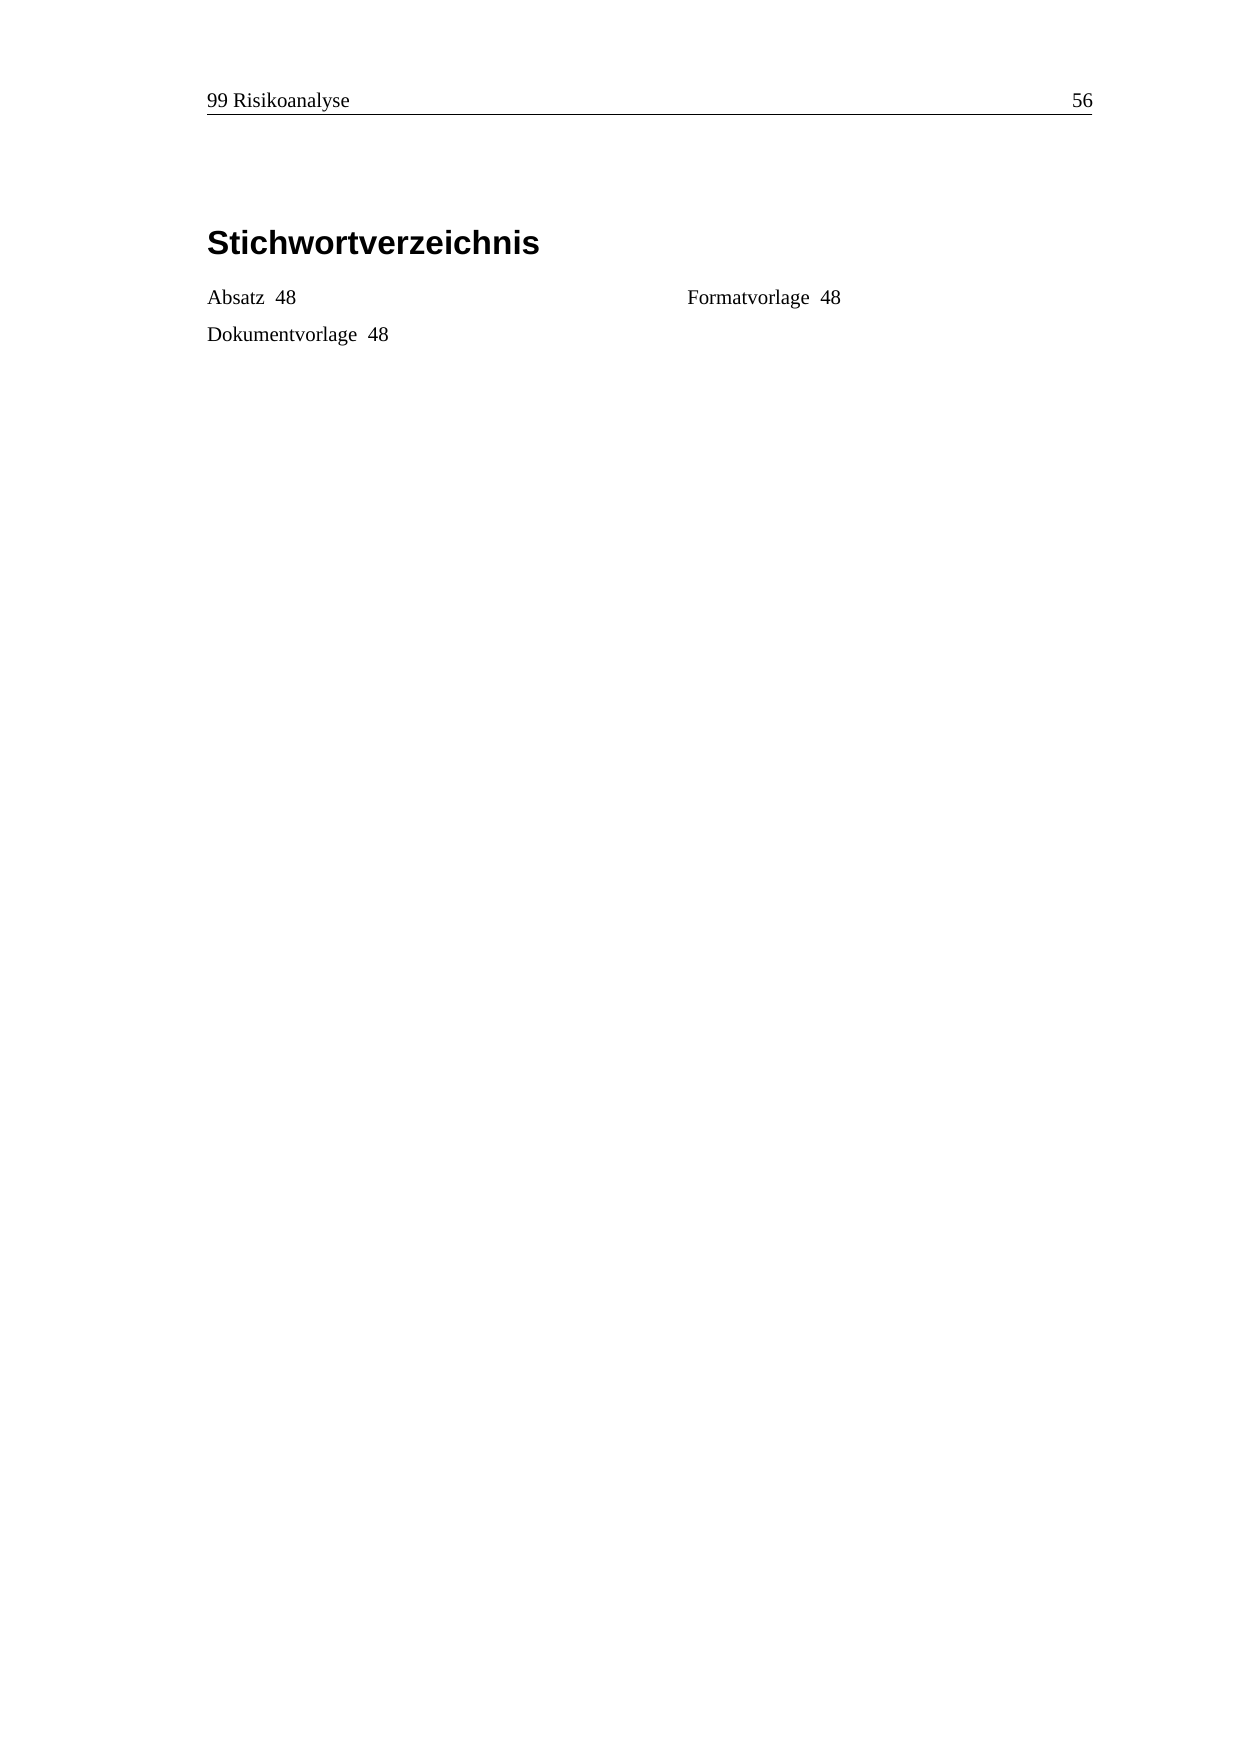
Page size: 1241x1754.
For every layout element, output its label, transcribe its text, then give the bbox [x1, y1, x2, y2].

text Dokumentvorlage 48 [207, 322, 612, 346]
subtitle Stichwortverzeichnis [207, 223, 1092, 261]
text Absatz 48 [207, 285, 612, 309]
text Formatvorlage 48 [687, 285, 1092, 309]
